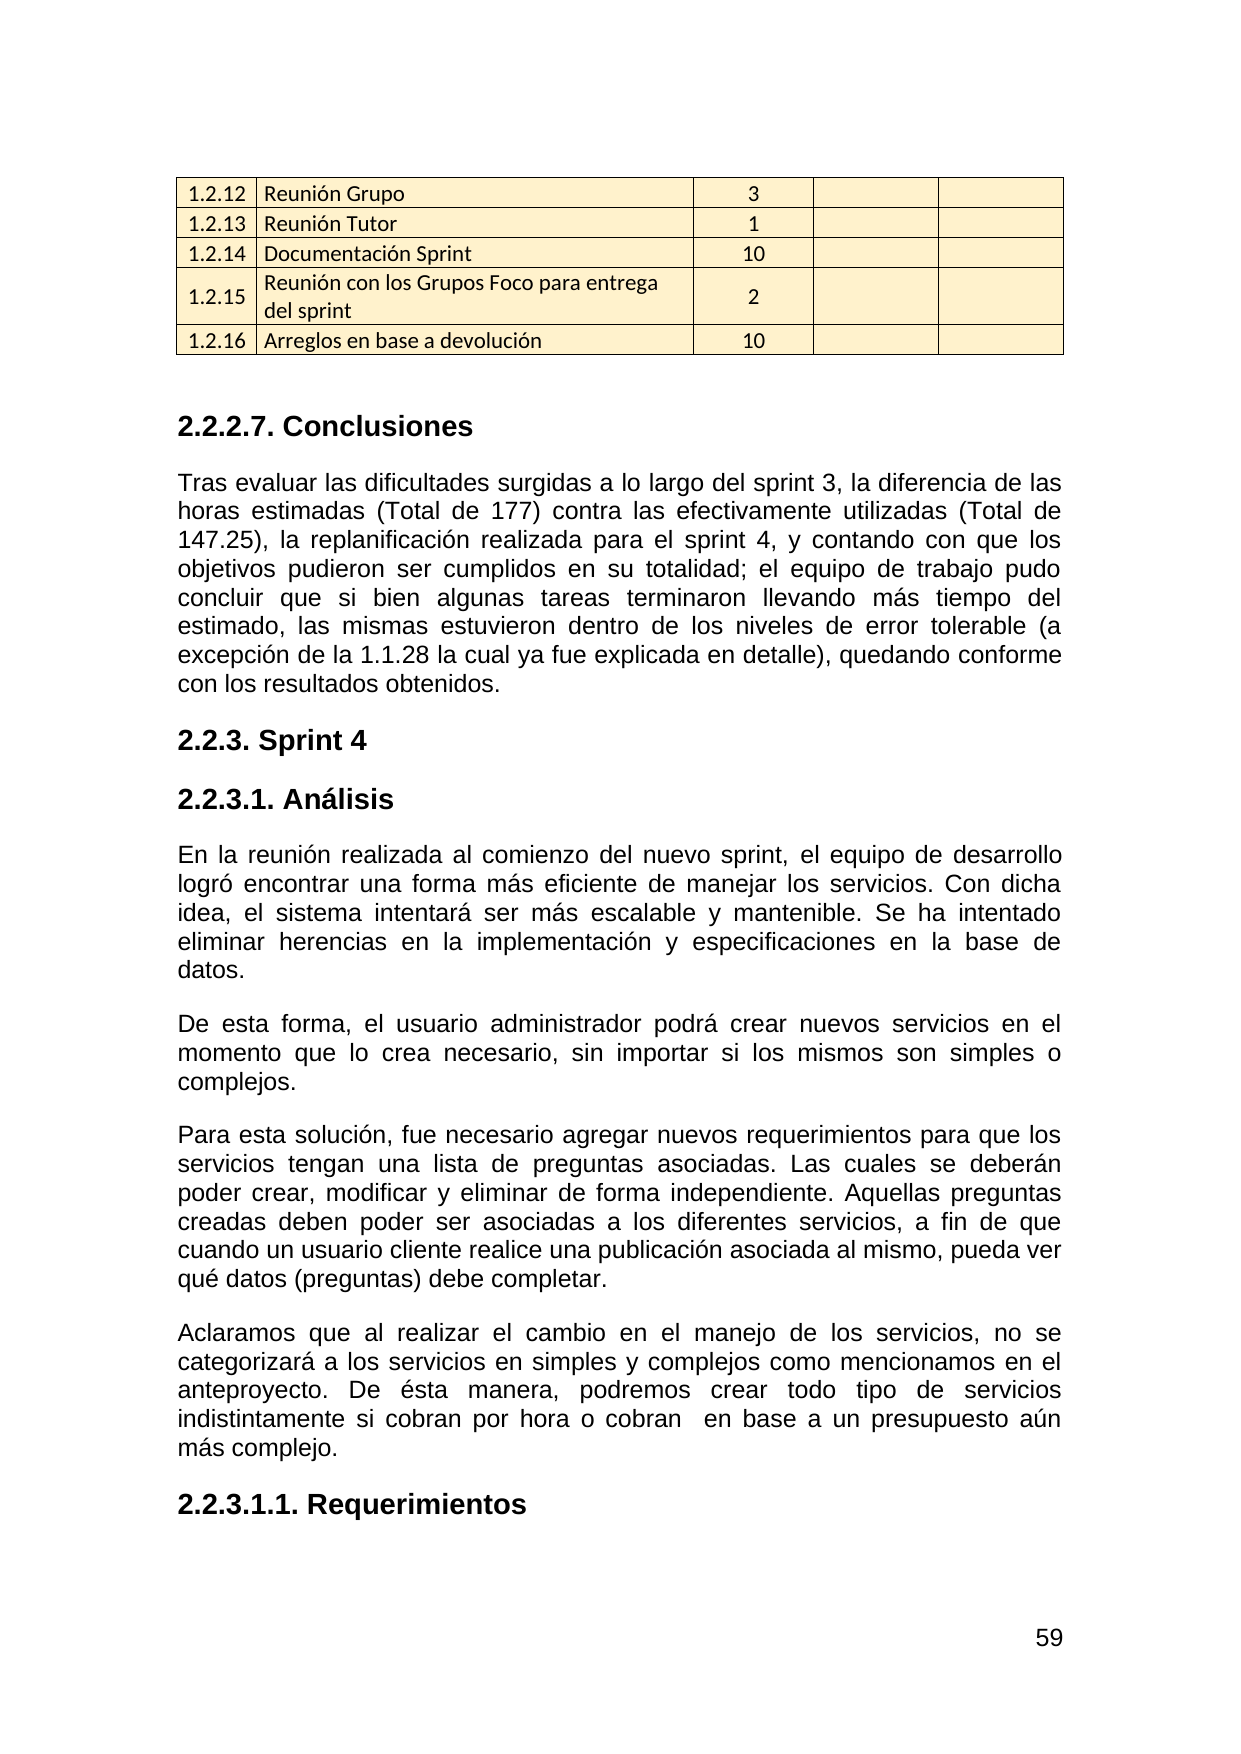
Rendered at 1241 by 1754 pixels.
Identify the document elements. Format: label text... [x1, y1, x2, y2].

table_cell [939, 178, 1063, 207]
table_cell 2 [694, 268, 813, 324]
table_cell 1.2.16 [177, 325, 256, 354]
text 2.2.3.1. Análisis [177, 782, 1063, 816]
table_cell 1.2.14 [177, 238, 256, 267]
table_cell Reunión con los Grupos Foco para entrega del sprint [257, 268, 693, 324]
table_cell Arreglos en base a devolución [257, 325, 693, 354]
table_cell [814, 208, 938, 237]
table_cell 1.2.15 [177, 268, 256, 324]
table_cell [939, 238, 1063, 267]
text De esta forma, el usuario administrador podrá crear nuevos servicios en el momento que lo crea necesario, sin importar si los mismos son simples o complejos. [177, 1009, 1063, 1096]
table_cell [814, 325, 938, 354]
text 2.2.3.1.1. Requerimientos [177, 1487, 1063, 1520]
table_cell Reunión Tutor [257, 208, 693, 237]
table_cell 3 [694, 178, 813, 207]
text Tras evaluar las dificultades surgidas a lo largo del sprint 3, la diferencia de las horas estimadas (Total de 177) contra las efectivamente utilizadas (Total de 147.25), la replanificación realizada para el sprint 4, y contando con que los objetivos pudieron ser cumplidos en su totalidad; el equipo de trabajo pudo concluir que si bien algunas tareas terminaron llevando más tiempo del estimado, las mismas estuvieron dentro de los niveles de error tolerable (a excepción de la 1.1.28 la cual ya fue explicada en detalle), quedando conforme con los resultados obtenidos. [177, 468, 1063, 698]
table_cell Reunión Grupo [257, 178, 693, 207]
table_cell [939, 208, 1063, 237]
table_cell 1.2.12 [177, 178, 256, 207]
table_cell [814, 178, 938, 207]
text Aclaramos que al realizar el cambio en el manejo de los servicios, no se categorizará a los servicios en simples y complejos como mencionamos en el anteproyecto. De ésta manera, podremos crear todo tipo de servicios indistintamente si cobran por hora o cobran en base a un presupuesto aún más complejo. [177, 1318, 1063, 1462]
text 2.2.2.7. Conclusiones [177, 409, 1063, 443]
table_cell [814, 238, 938, 267]
text En la reunión realizada al comienzo del nuevo sprint, el equipo de desarrollo logró encontrar una forma más eficiente de manejar los servicios. Con dicha idea, el sistema intentará ser más escalable y mantenible. Se ha intentado eliminar herencias en la implementación y especificaciones en la base de datos. [177, 841, 1063, 984]
table_cell 1.2.13 [177, 208, 256, 237]
table_cell 10 [694, 325, 813, 354]
table_cell [939, 325, 1063, 354]
text 2.2.3. Sprint 4 [177, 723, 1063, 756]
table_cell Documentación Sprint [257, 238, 693, 267]
table_cell 1 [694, 208, 813, 237]
table_cell [939, 268, 1063, 324]
text Para esta solución, fue necesario agregar nuevos requerimientos para que los servicios tengan una lista de preguntas asociadas. Las cuales se deberán poder crear, modificar y eliminar de forma independiente. Aquellas preguntas creadas deben poder ser asociadas a los diferentes servicios, a fin de que cuando un usuario cliente realice una publicación asociada al mismo, pueda ver qué datos (preguntas) debe completar. [177, 1121, 1063, 1293]
table_cell 10 [694, 238, 813, 267]
table_cell [814, 268, 938, 324]
